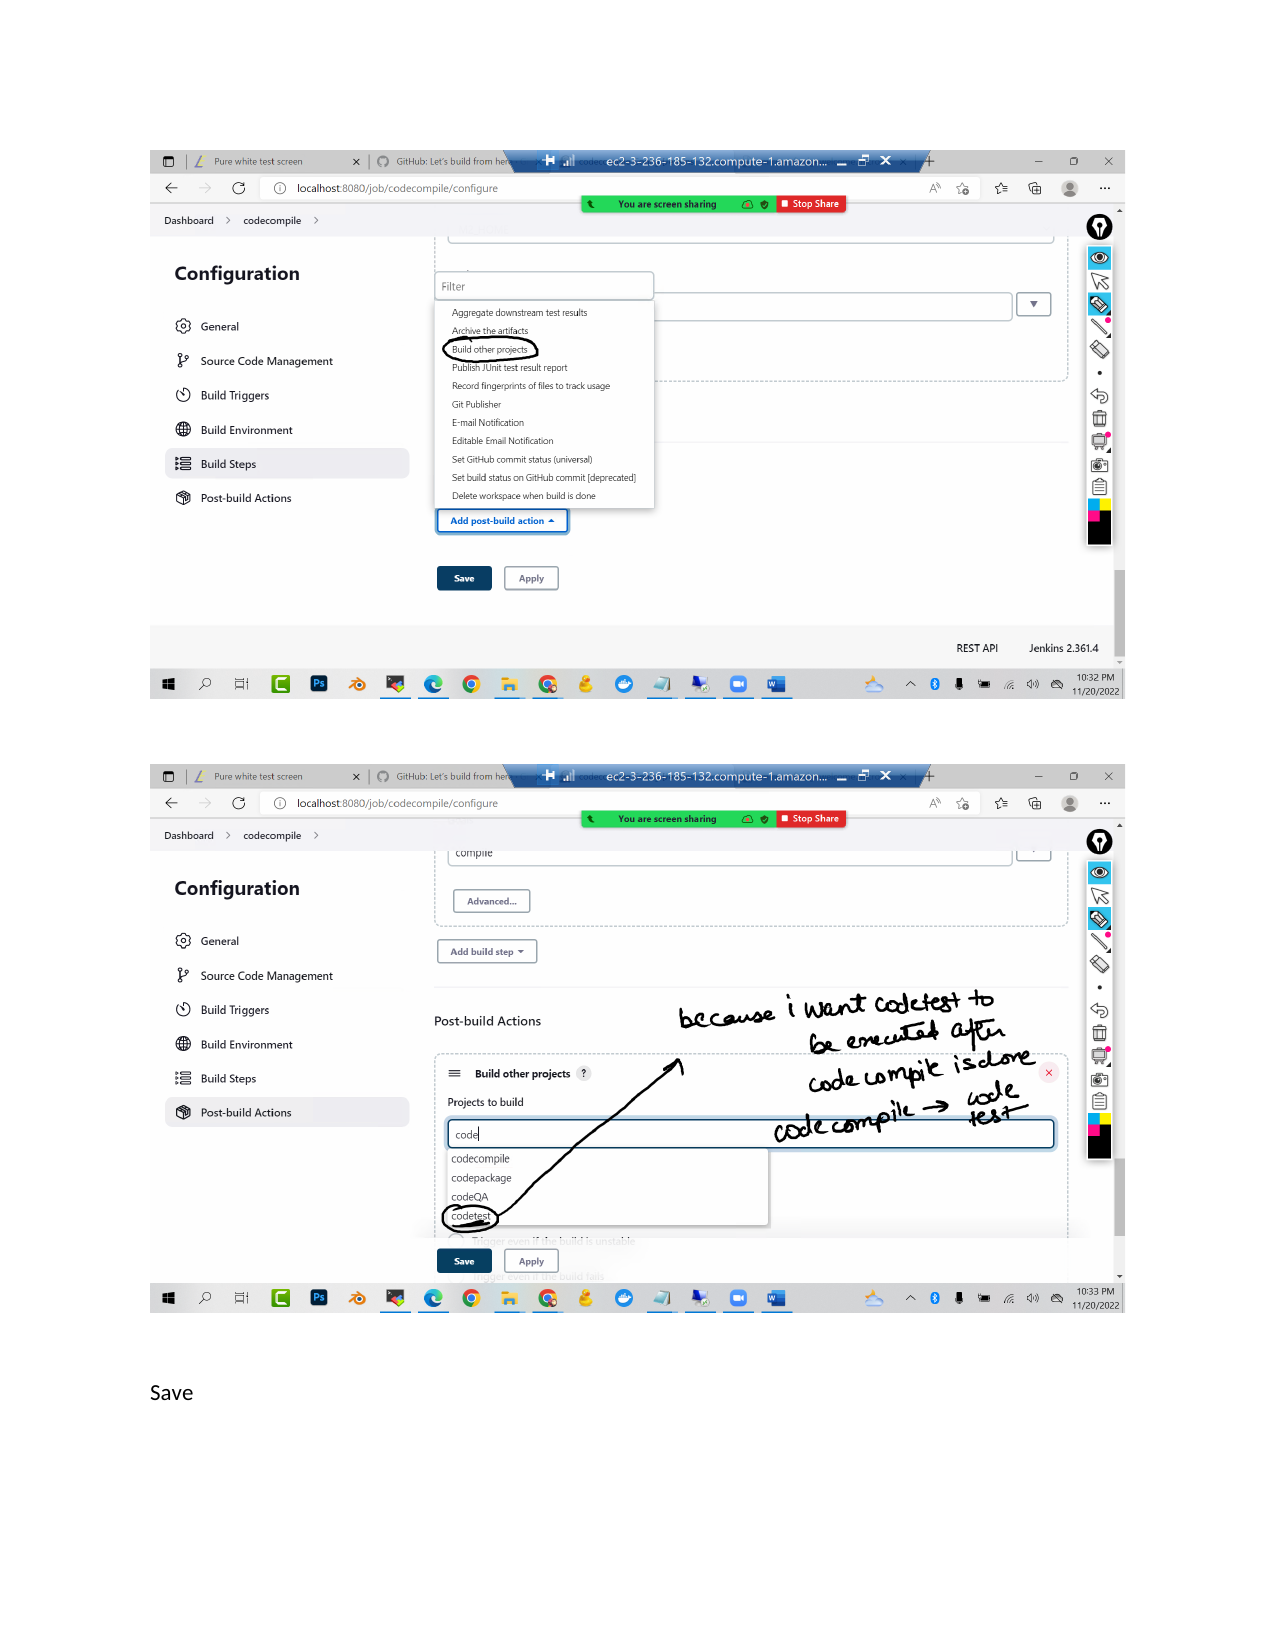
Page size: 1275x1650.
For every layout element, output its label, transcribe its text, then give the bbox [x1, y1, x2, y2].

text Save [150, 1378, 1125, 1406]
picture [150, 764, 1125, 1313]
picture [150, 150, 1125, 699]
